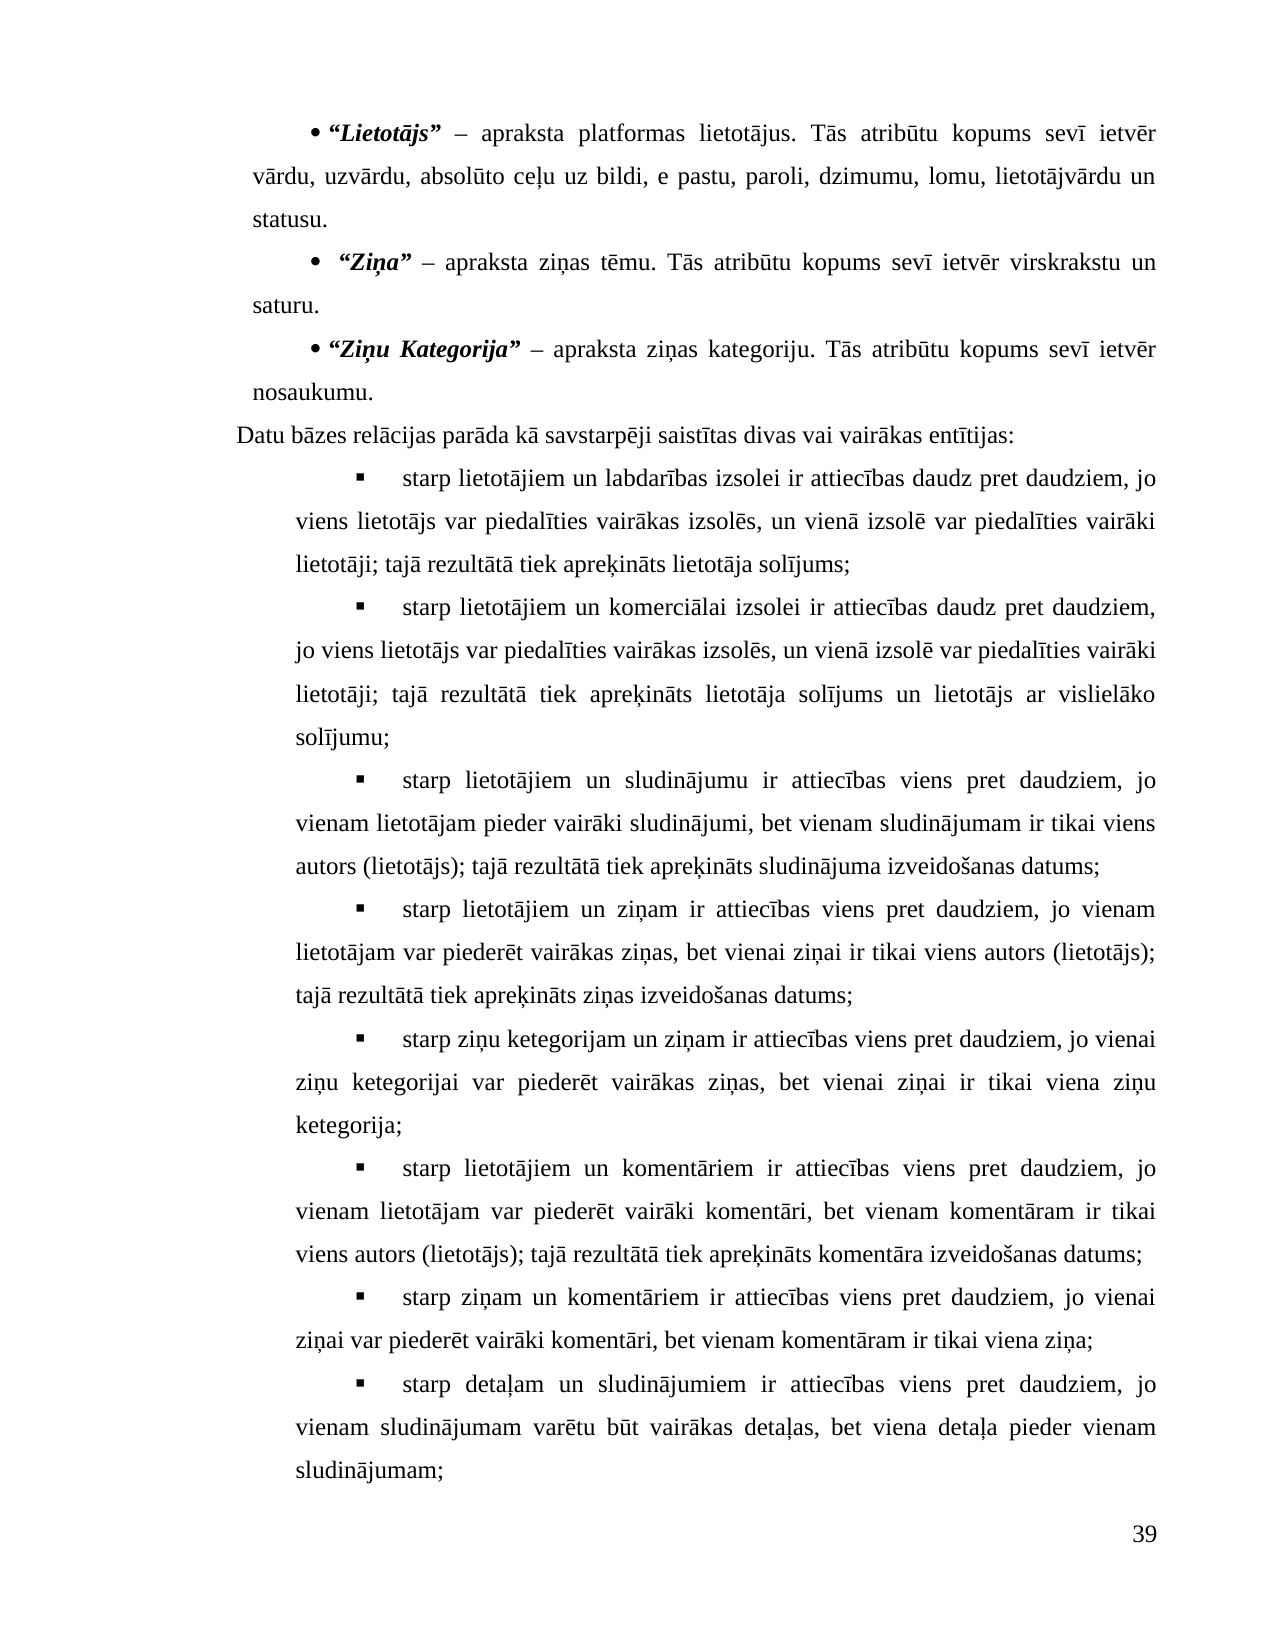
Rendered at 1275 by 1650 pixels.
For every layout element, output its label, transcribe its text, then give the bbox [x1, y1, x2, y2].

list “Ziņu Kategorija” – apraksta ziņas kategoriju. Tās atribūtu kopums sevī ietvēr nosaukumu. [252, 334, 1157, 406]
list starp lietotājiem un labdarības izsolei ir attiecības daudz pret daudziem, jo viens lietotājs var piedalīties vairākas izsolēs, un vienā izsolē var piedalīties vairāki lietotāji; tajā rezultātā tiek apreķināts lietotāja solījums; [295, 463, 1157, 578]
list starp ziņam un komentāriem ir attiecības viens pret daudziem, jo vienai ziņai var piederēt vairāki komentāri, bet vienam komentāram ir tikai viena ziņa; [295, 1282, 1157, 1354]
list “Ziņa” – apraksta ziņas tēmu. Tās atribūtu kopums sevī ietvēr virskrakstu un saturu. [252, 247, 1157, 319]
list starp ziņu ketegorijam un ziņam ir attiecības viens pret daudziem, jo vienai ziņu ketegorijai var piederēt vairākas ziņas, bet vienai ziņai ir tikai viena ziņu ketegorija; [295, 1024, 1157, 1139]
list starp lietotājiem un sludinājumu ir attiecības viens pret daudziem, jo vienam lietotājam pieder vairāki sludinājumi, bet vienam sludinājumam ir tikai viens autors (lietotājs); tajā rezultātā tiek apreķināts sludinājuma izveidošanas datums; [295, 765, 1157, 880]
list starp lietotājiem un komentāriem ir attiecības viens pret daudziem, jo vienam lietotājam var piederēt vairāki komentāri, bet vienam komentāram ir tikai viens autors (lietotājs); tajā rezultātā tiek apreķināts komentāra izveidošanas datums; [295, 1153, 1157, 1268]
list “Lietotājs” – apraksta platformas lietotājus. Tās atribūtu kopums sevī ietvēr vārdu, uzvārdu, absolūto ceļu uz bildi, e pastu, paroli, dzimumu, lomu, lietotājvārdu un statusu. [252, 118, 1157, 233]
list starp lietotājiem un ziņam ir attiecības viens pret daudziem, jo vienam lietotājam var piederēt vairākas ziņas, bet vienai ziņai ir tikai viens autors (lietotājs); tajā rezultātā tiek apreķināts ziņas izveidošanas datums; [295, 894, 1157, 1009]
text Datu bāzes relācijas parāda kā savstarpēji saistītas divas vai vairākas entītijas: [177, 420, 1157, 449]
list starp detaļam un sludinājumiem ir attiecības viens pret daudziem, jo vienam sludinājumam varētu būt vairākas detaļas, bet viena detaļa pieder vienam sludinājumam; [295, 1369, 1157, 1484]
list starp lietotājiem un komerciālai izsolei ir attiecības daudz pret daudziem, jo viens lietotājs var piedalīties vairākas izsolēs, un vienā izsolē var piedalīties vairāki lietotāji; tajā rezultātā tiek apreķināts lietotāja solījums un lietotājs ar vislielāko solījumu; [295, 592, 1157, 751]
